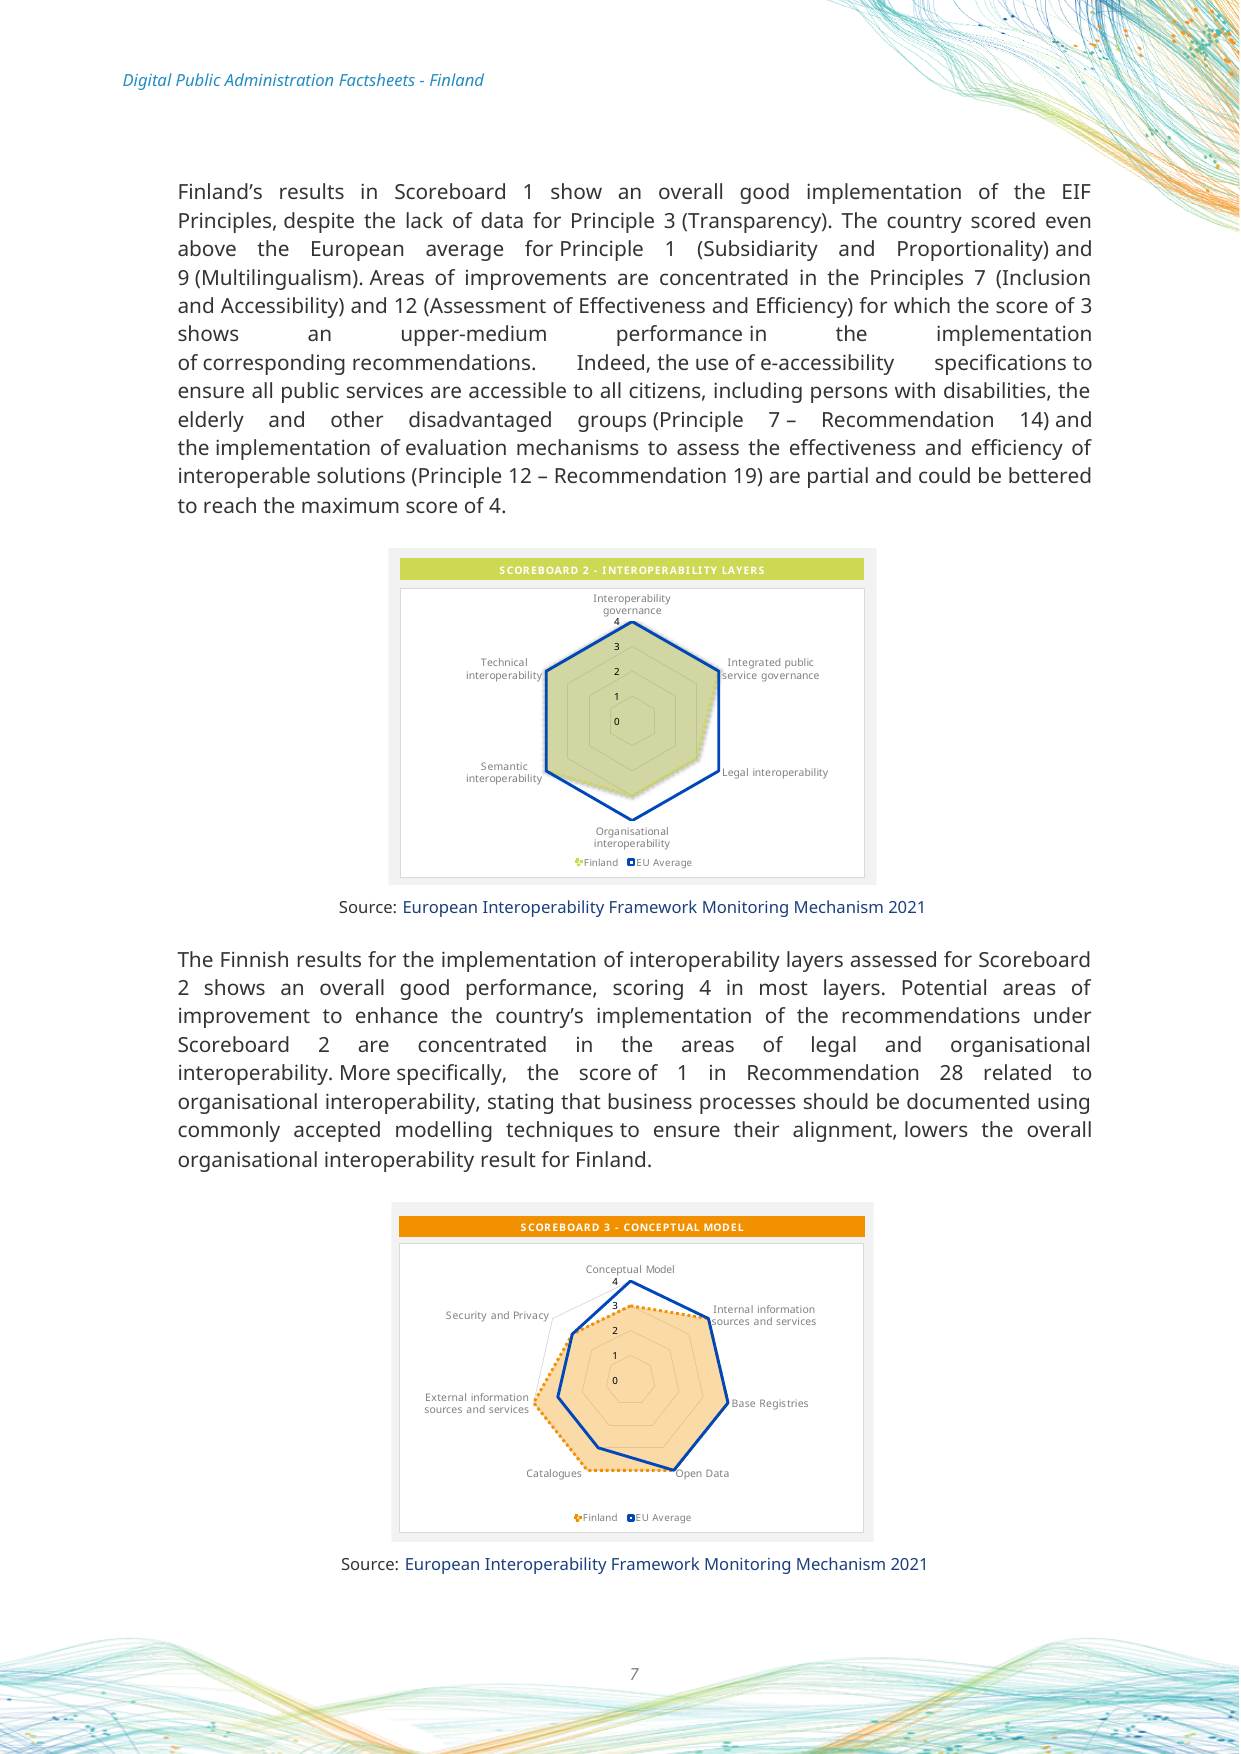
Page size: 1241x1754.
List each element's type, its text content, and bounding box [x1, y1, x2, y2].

text Finland’s results in Scoreboard 1 show an overall good implementation of the EIF Principles, despite the lack of data for Principle 3 (Transparency). The country scored even above the European average for Principle 1 (Subsidiarity and Proportionality) and 9 (Multilingualism). Areas of improvements are concentrated in the Principles 7 (Inclusion and Accessibility) and 12 (Assessment of Effectiveness and Efficiency) for which the score of 3 shows an upper-medium performance in the implementation of corresponding recommendations. Indeed, the use of e-accessibility specifications to ensure all public services are accessible to all citizens, including persons with disabilities, the elderly and other disadvantaged groups (Principle 7 – Recommendation 14) and the implementation of evaluation mechanisms to assess the effectiveness and efficiency of interoperable solutions (Principle 12 – Recommendation 19) are partial and could be bettered to reach the maximum score of 4. [177, 177, 1092, 519]
text Source: European Interoperability Framework Monitoring Mechanism 2021 [177, 1548, 1092, 1576]
picture [0, 1613, 1239, 1754]
text Source: European Interoperability Framework Monitoring Mechanism 2021 [177, 891, 1092, 919]
text The Finnish results for the implementation of interoperability layers assessed for Scoreboard 2 shows an overall good performance, scoring 4 in most layers. Potential areas of improvement to enhance the country’s implementation of the recommendations under Scoreboard 2 are concentrated in the areas of legal and organisational interoperability. More specifically, the score of 1 in Recommendation 28 related to organisational interoperability, stating that business processes should be documented using commonly accepted modelling techniques to ensure their alignment, lowers the overall organisational interoperability result for Finland. [177, 945, 1092, 1173]
picture [814, 0, 1240, 250]
